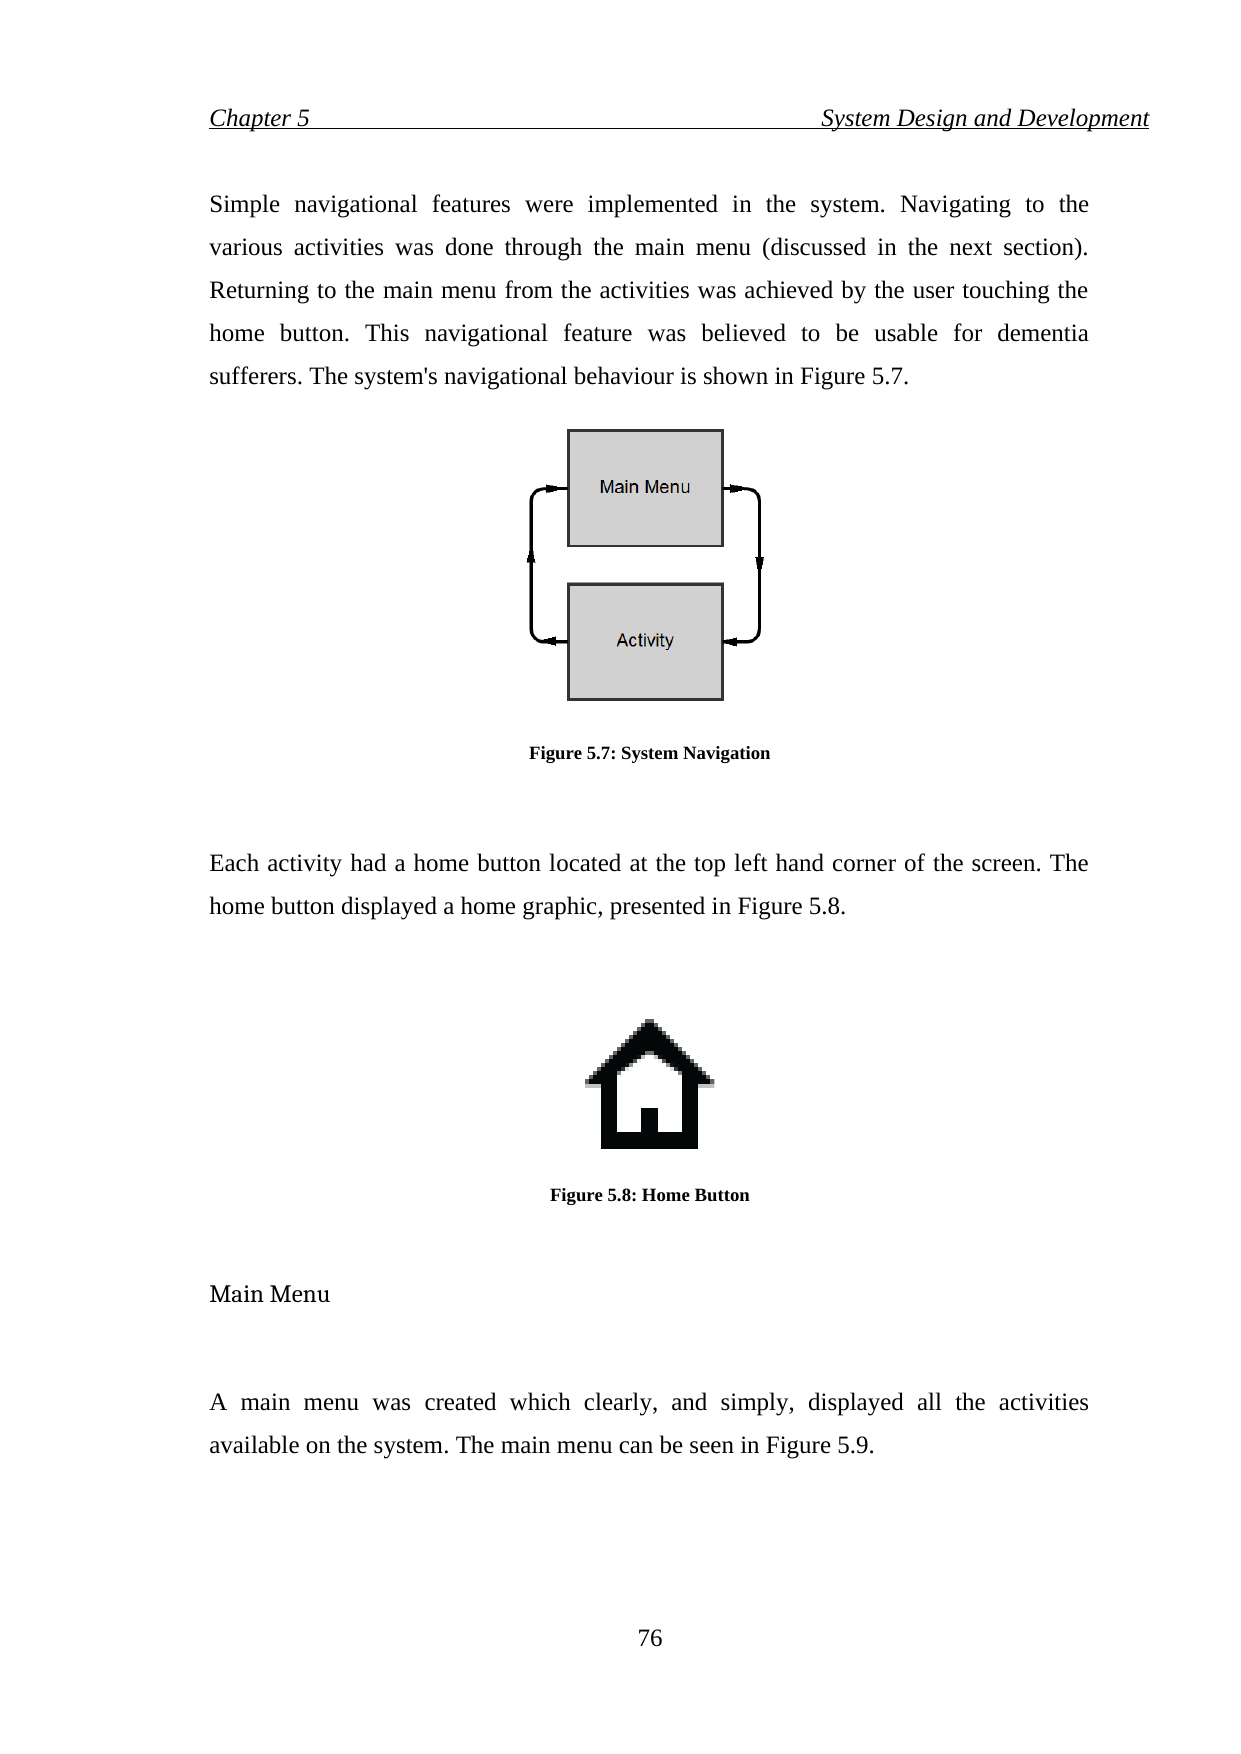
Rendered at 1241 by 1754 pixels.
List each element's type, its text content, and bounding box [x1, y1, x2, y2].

text Figure 5.8: Home Button [209, 1184, 1090, 1205]
subtitle Main Menu [209, 1280, 1090, 1309]
picture [585, 1019, 715, 1149]
text A main menu was created which clearly, and simply, displayed all the activities available on the system. The main menu can be seen in Figure 5.9. [209, 1387, 1090, 1459]
text Simple navigational features were implemented in the system. Navigating to the various activities was done through the main menu (discussed in the next section). Returning to the main menu from the activities was achieved by the user touching the home button. This navigational feature was believed to be usable for dementia sufferers. The system's navigational behaviour is shown in Figure 5.7. [209, 189, 1090, 390]
picture [523, 425, 777, 707]
text Each activity had a home button located at the top left hand corner of the screen. The home button displayed a home graphic, presented in Figure 5.8. [209, 848, 1090, 920]
text Figure 5.7: System Navigation [209, 742, 1090, 763]
